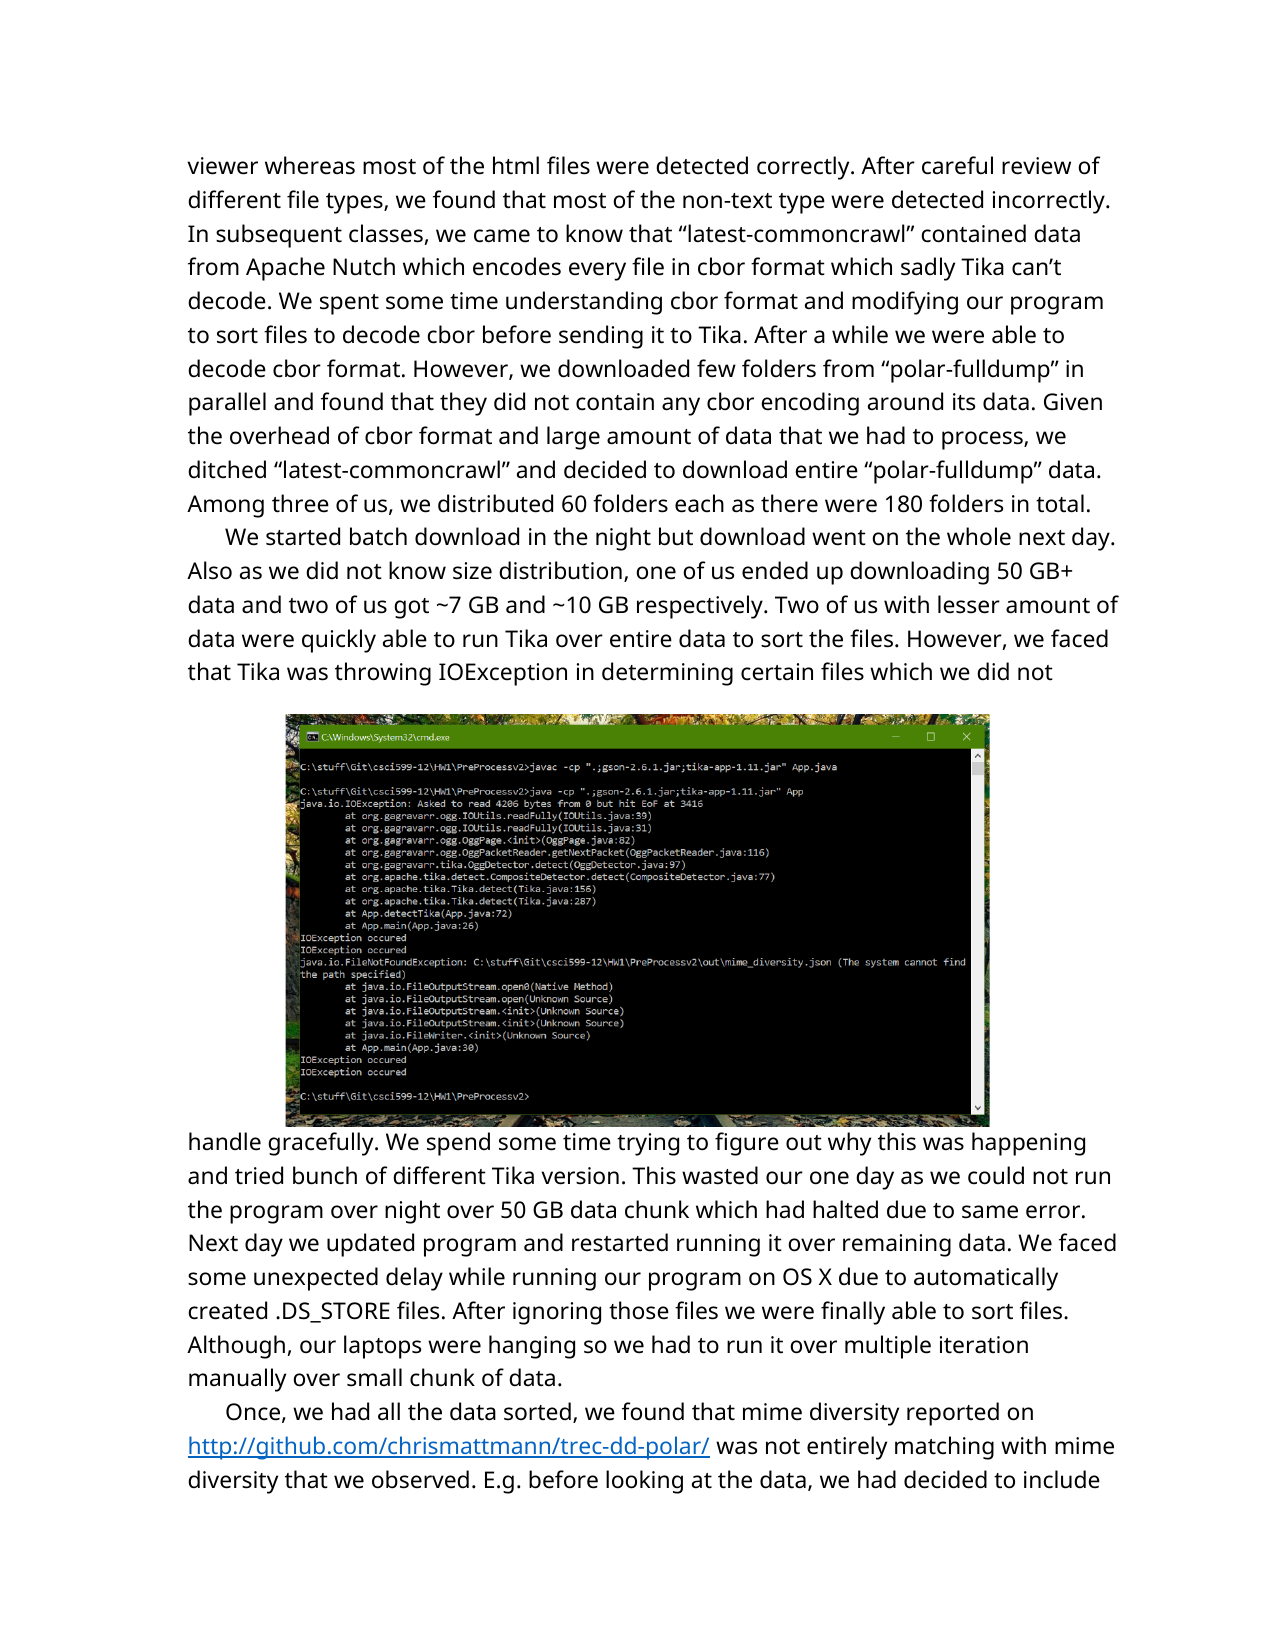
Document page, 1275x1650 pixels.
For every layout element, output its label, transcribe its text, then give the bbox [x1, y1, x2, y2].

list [187, 1396, 1125, 1495]
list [187, 150, 1125, 519]
picture [285, 714, 990, 1127]
